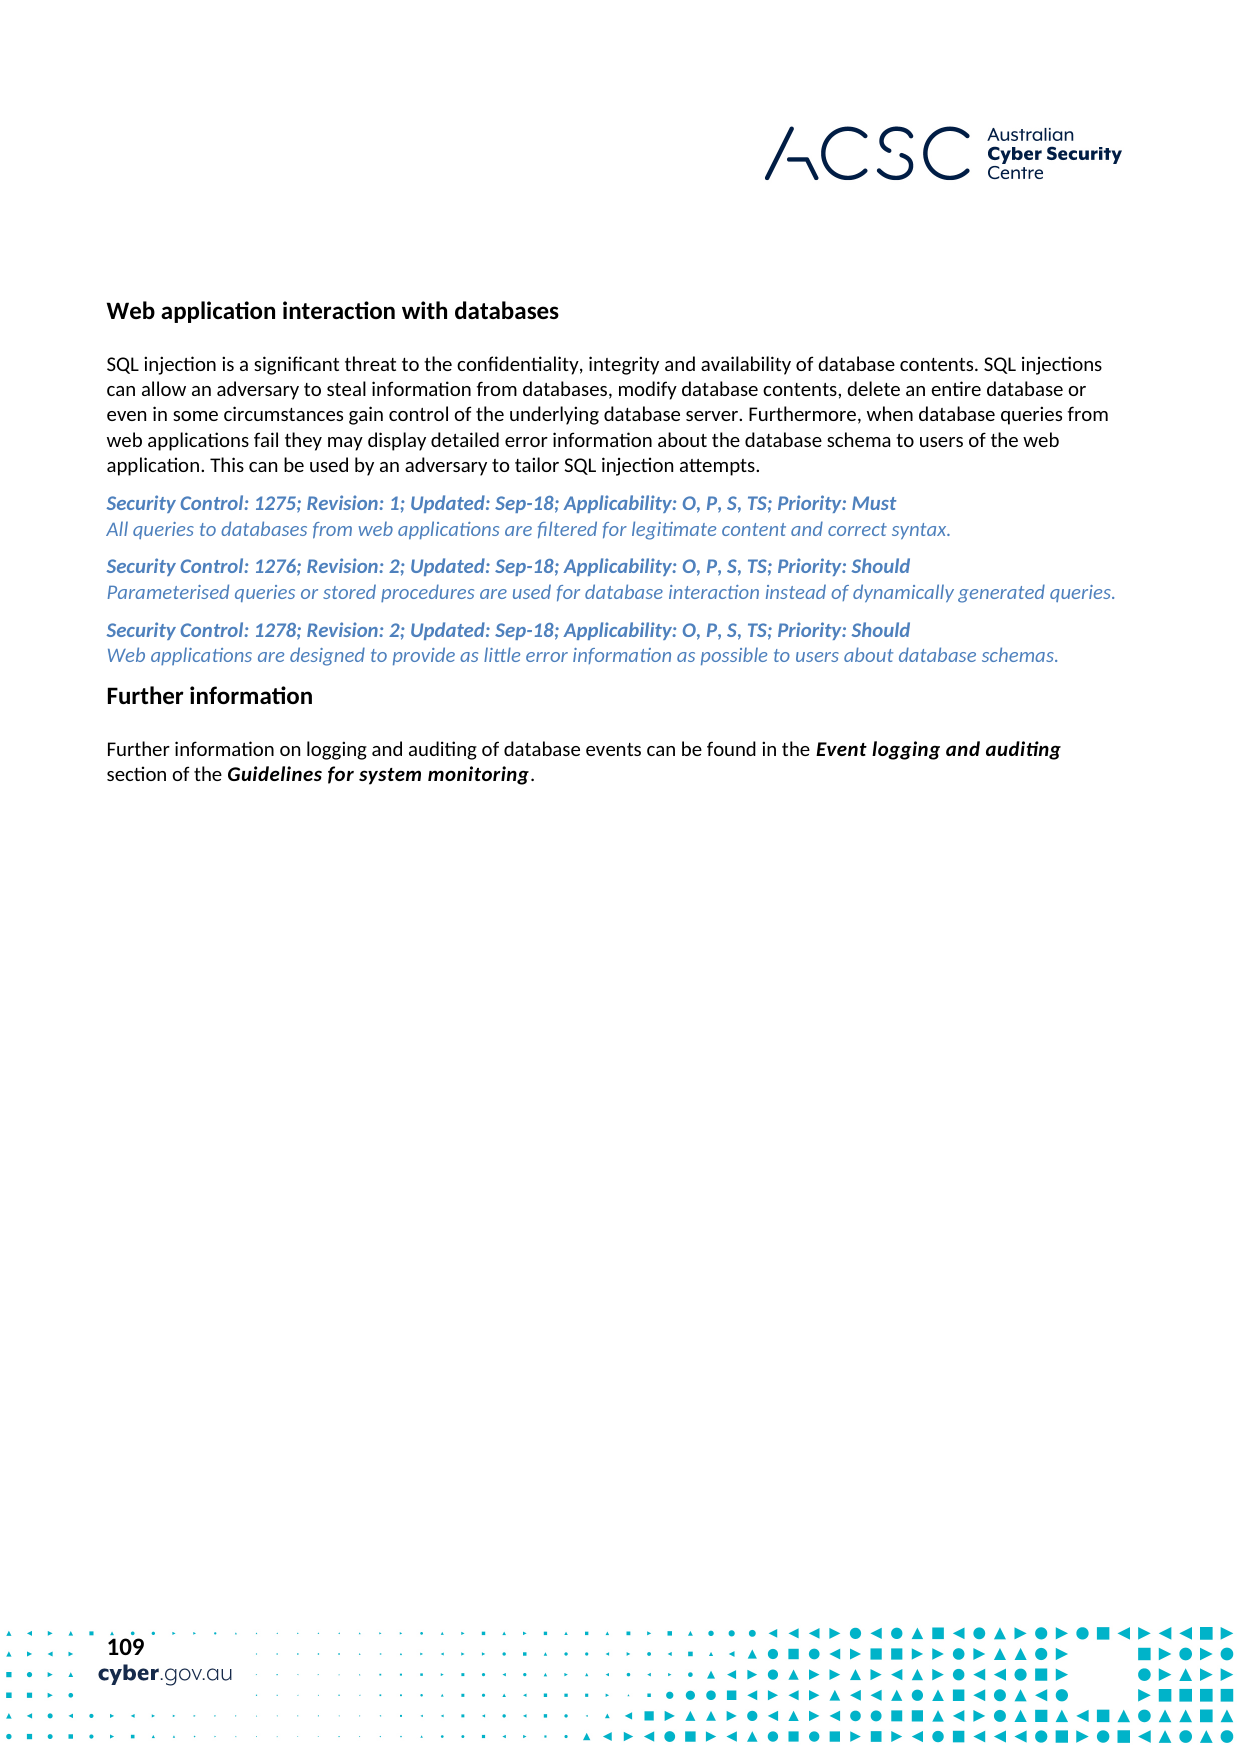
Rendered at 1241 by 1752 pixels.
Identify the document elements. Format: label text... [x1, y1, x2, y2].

text SQL injection is a significant threat to the confidentiality, integrity and availability of database contents. SQL injections can allow an adversary to steal information from databases, modify database contents, delete an entire database or even in some circumstances gain control of the underlying database server. Furthermore, when database queries from web applications fail they may display detailed error information about the database schema to users of the web application. This can be used by an adversary to tailor SQL injection attempts. [106, 351, 1122, 478]
subtitle Web application interaction with databases [106, 295, 1122, 326]
picture [0, 0, 1240, 317]
subtitle Further information [106, 680, 1122, 711]
text Security Control: 1278; Revision: 2; Updated: Sep-18; Applicability: O, P, S, TS; Priority: Should Web applications are designed to provide as little error information as possible to users about database schemas. [106, 617, 1122, 668]
picture [0, 1624, 1237, 1747]
text Security Control: 1276; Revision: 2; Updated: Sep-18; Applicability: O, P, S, TS; Priority: Should Parameterised queries or stored procedures are used for database interaction instead of dynamically generated queries. [106, 554, 1122, 604]
text Security Control: 1275; Revision: 1; Updated: Sep-18; Applicability: O, P, S, TS; Priority: Must All queries to databases from web applications are filtered for legitimate content and correct syntax. [106, 490, 1122, 541]
text Further information on logging and auditing of database events can be found in the Event logging and auditing section of the Guidelines for system monitoring. [106, 736, 1122, 787]
